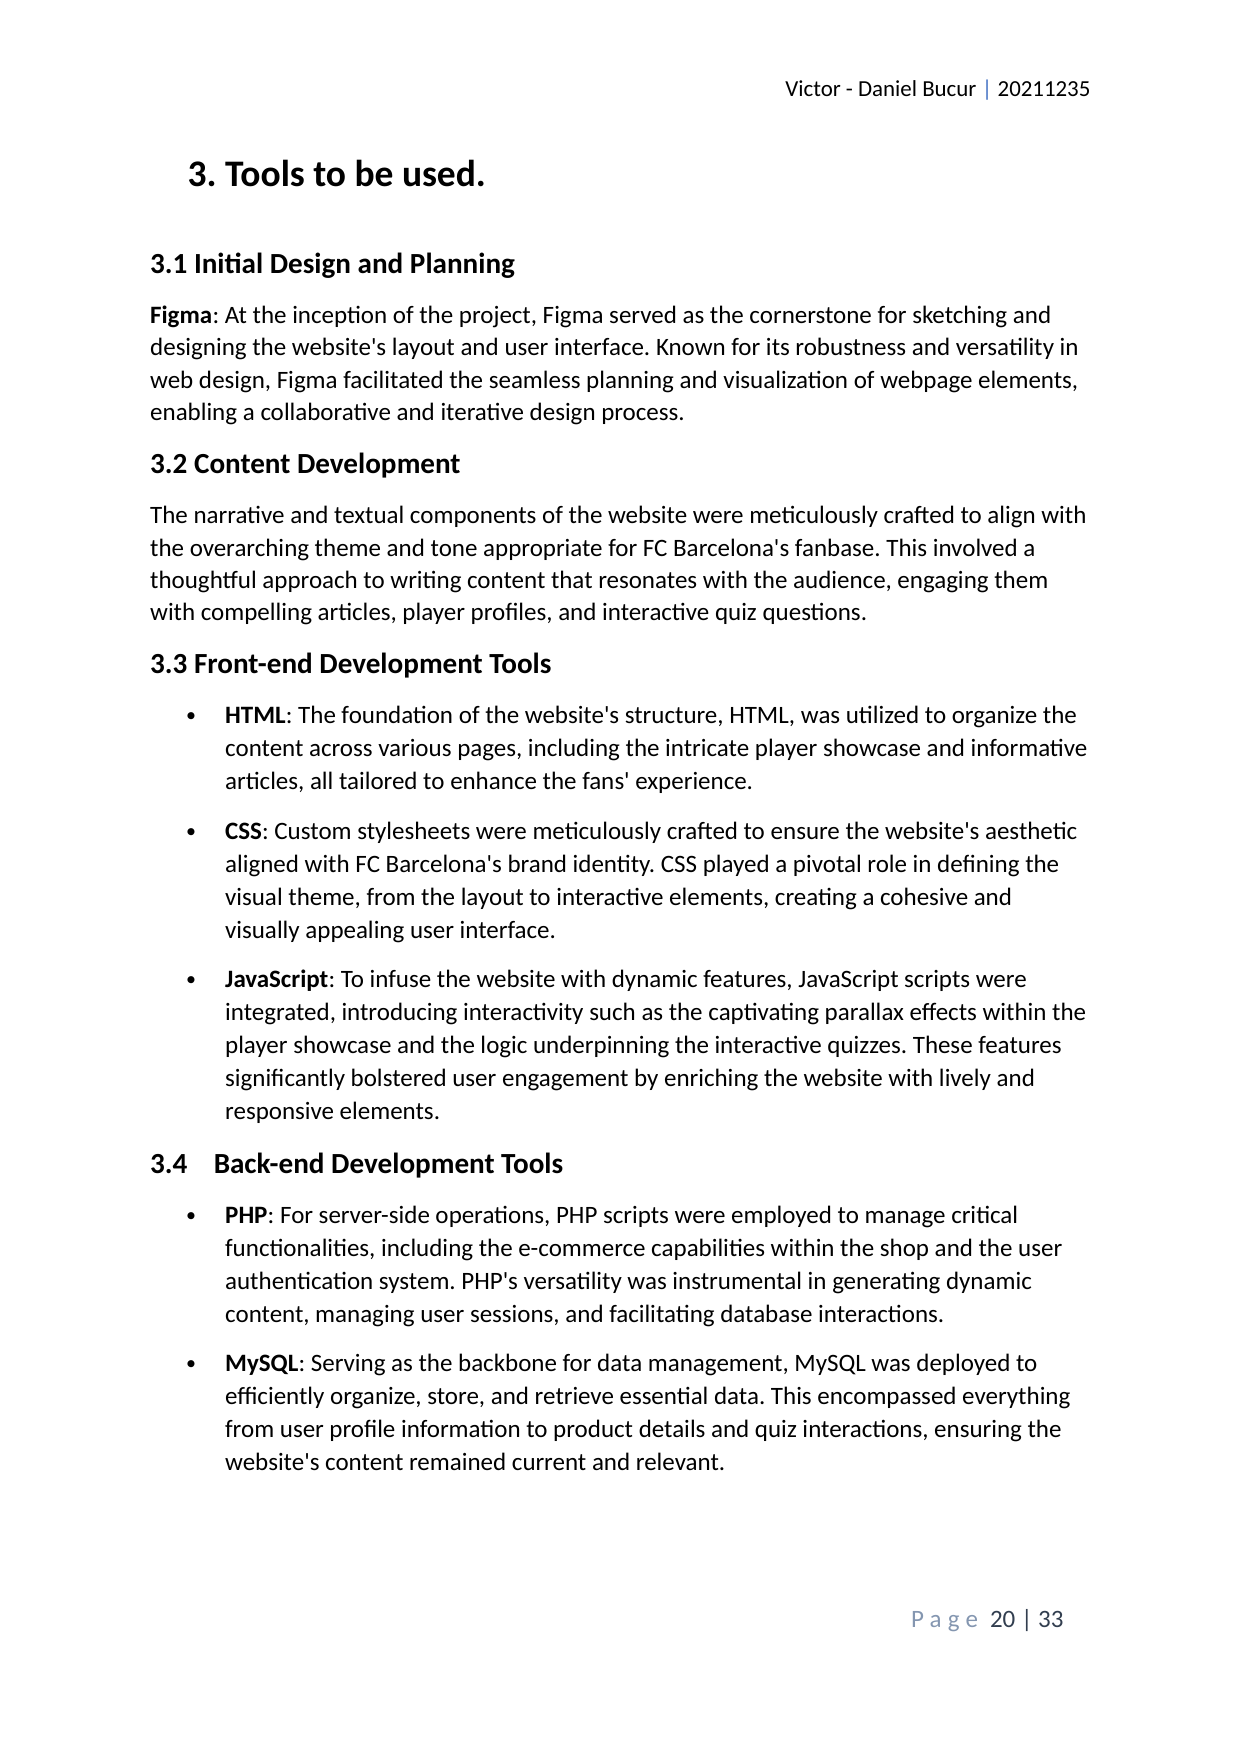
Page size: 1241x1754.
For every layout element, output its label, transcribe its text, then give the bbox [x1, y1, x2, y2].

subtitle Tools to be used. [187, 150, 1090, 196]
list JavaScript: To infuse the website with dynamic features, JavaScript scripts were integrated, introducing interactivity such as the captivating parallax effects within the player showcase and the logic underpinning the interactive quizzes. These features significantly bolstered user engagement by enriching the website with lively and responsive elements. [187, 963, 1090, 1126]
text 3.2 Content Development [150, 445, 1090, 481]
list MySQL: Serving as the backbone for data management, MySQL was deployed to efficiently organize, store, and retrieve essential data. This encompassed everything from user profile information to product details and quiz interactions, ensuring the website's content remained current and relevant. [187, 1347, 1090, 1477]
list PHP: For server-side operations, PHP scripts were employed to manage critical functionalities, including the e-commerce capabilities within the shop and the user authentication system. PHP's versatility was instrumental in generating dynamic content, managing user sessions, and facilitating database interactions. [187, 1199, 1090, 1328]
text The narrative and textual components of the website were meticulously crafted to align with the overarching theme and tone appropriate for FC Barcelona's fanbase. This involved a thoughtful approach to writing content that resonates with the audience, engaging them with compelling articles, player profiles, and interactive quiz questions. [150, 499, 1090, 627]
list CSS: Custom stylesheets were meticulously crafted to ensure the website's aesthetic aligned with FC Barcelona's brand identity. CSS played a pivotal role in defining the visual theme, from the layout to interactive elements, creating a cohesive and visually appealing user interface. [187, 815, 1090, 944]
list HTML: The foundation of the website's structure, HTML, was utilized to organize the content across various pages, including the intricate player showcase and informative articles, all tailored to enhance the fans' experience. [187, 700, 1090, 796]
text 3.1 Initial Design and Planning [150, 245, 1090, 281]
text 3.3 Front-end Development Tools [150, 645, 1090, 681]
text 3.4 Back-end Development Tools [150, 1145, 1090, 1180]
text Figma: At the inception of the project, Figma served as the cornerstone for sketching and designing the website's layout and user interface. Known for its robustness and versatility in web design, Figma facilitated the seamless planning and visualization of webpage elements, enabling a collaborative and iterative design process. [150, 299, 1090, 427]
